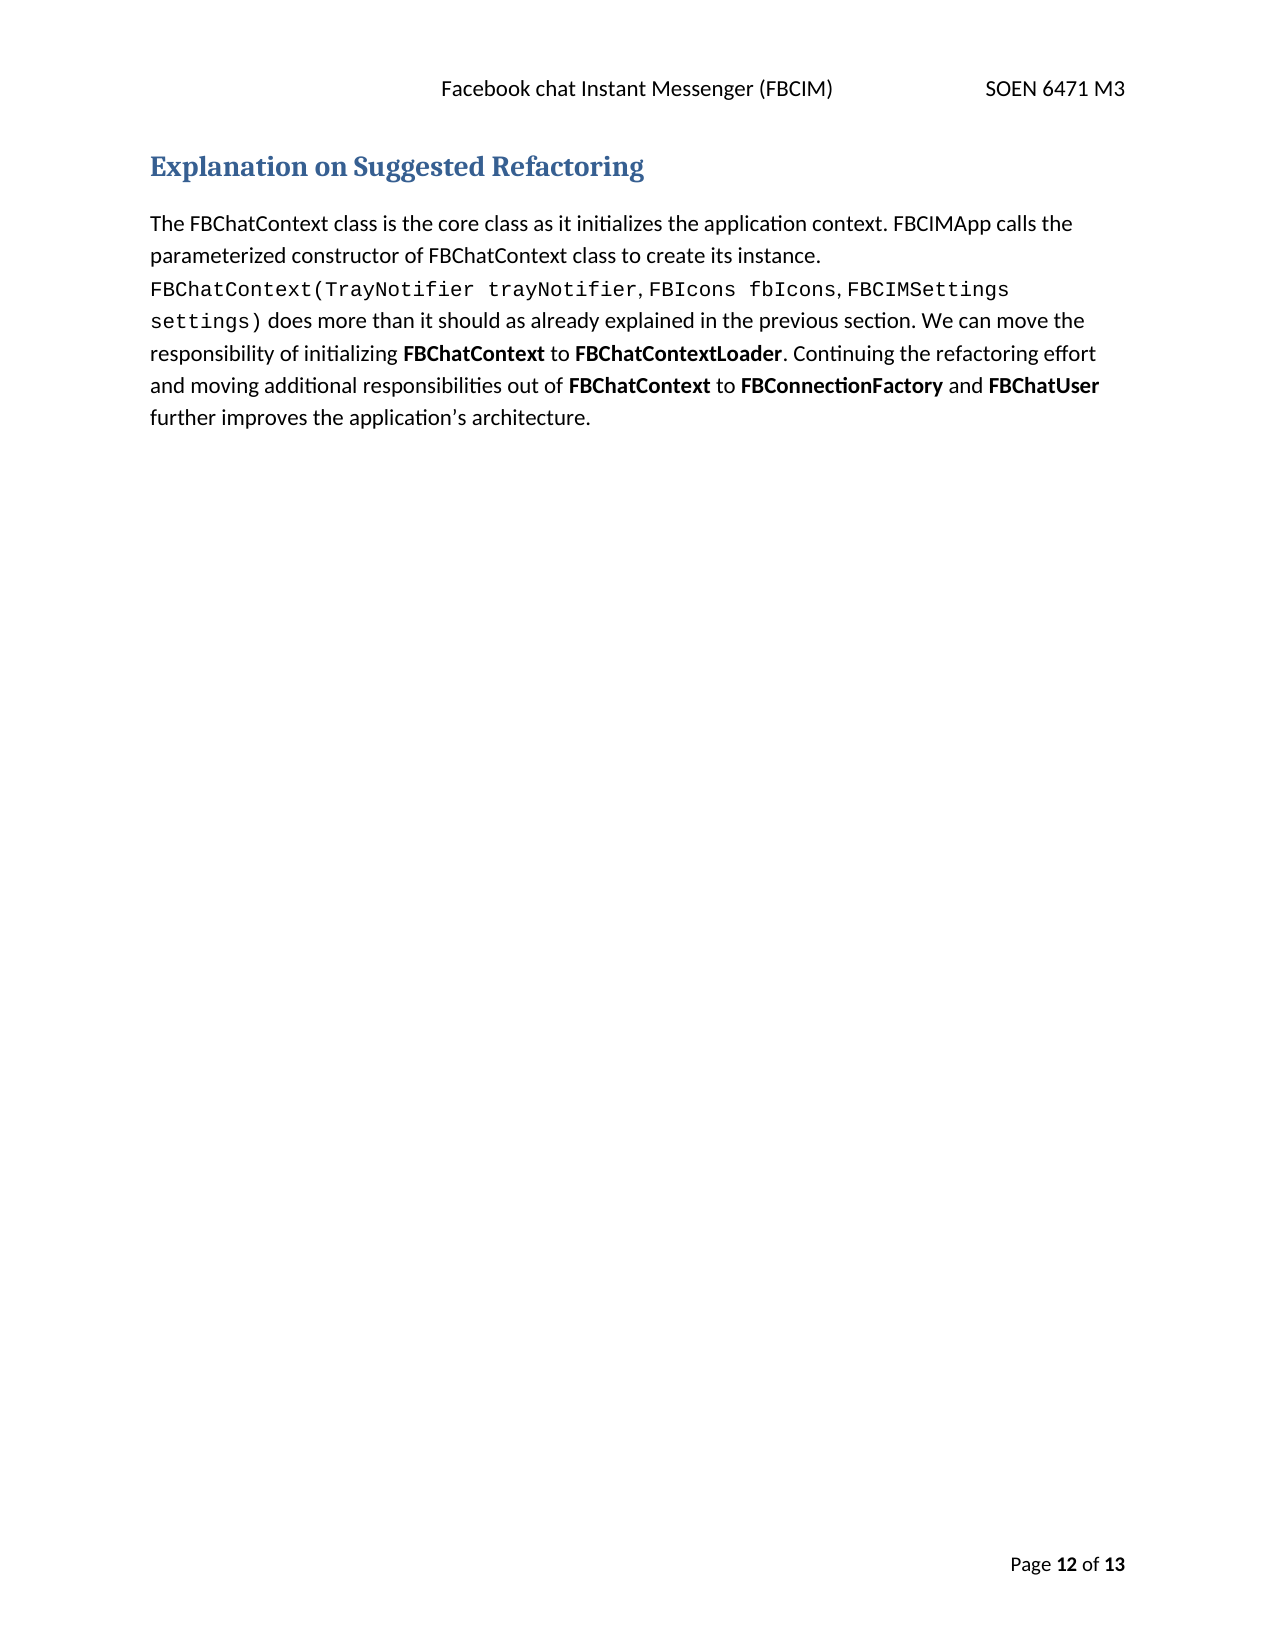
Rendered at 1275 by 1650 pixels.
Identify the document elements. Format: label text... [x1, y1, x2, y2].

text The FBChatContext class is the core class as it initializes the application context. FBCIMApp calls the parameterized constructor of FBChatContext class to create its instance. FBChatContext(TrayNotifier trayNotifier, FBIcons fbIcons, FBCIMSettings settings) does more than it should as already explained in the previous section. We can move the responsibility of initializing FBChatContext to FBChatContextLoader. Continuing the refactoring effort and moving additional responsibilities out of FBChatContext to FBConnectionFactory and FBChatUser further improves the application’s architecture. [150, 209, 1125, 432]
text Explanation on Suggested Refactoring [150, 150, 1125, 183]
